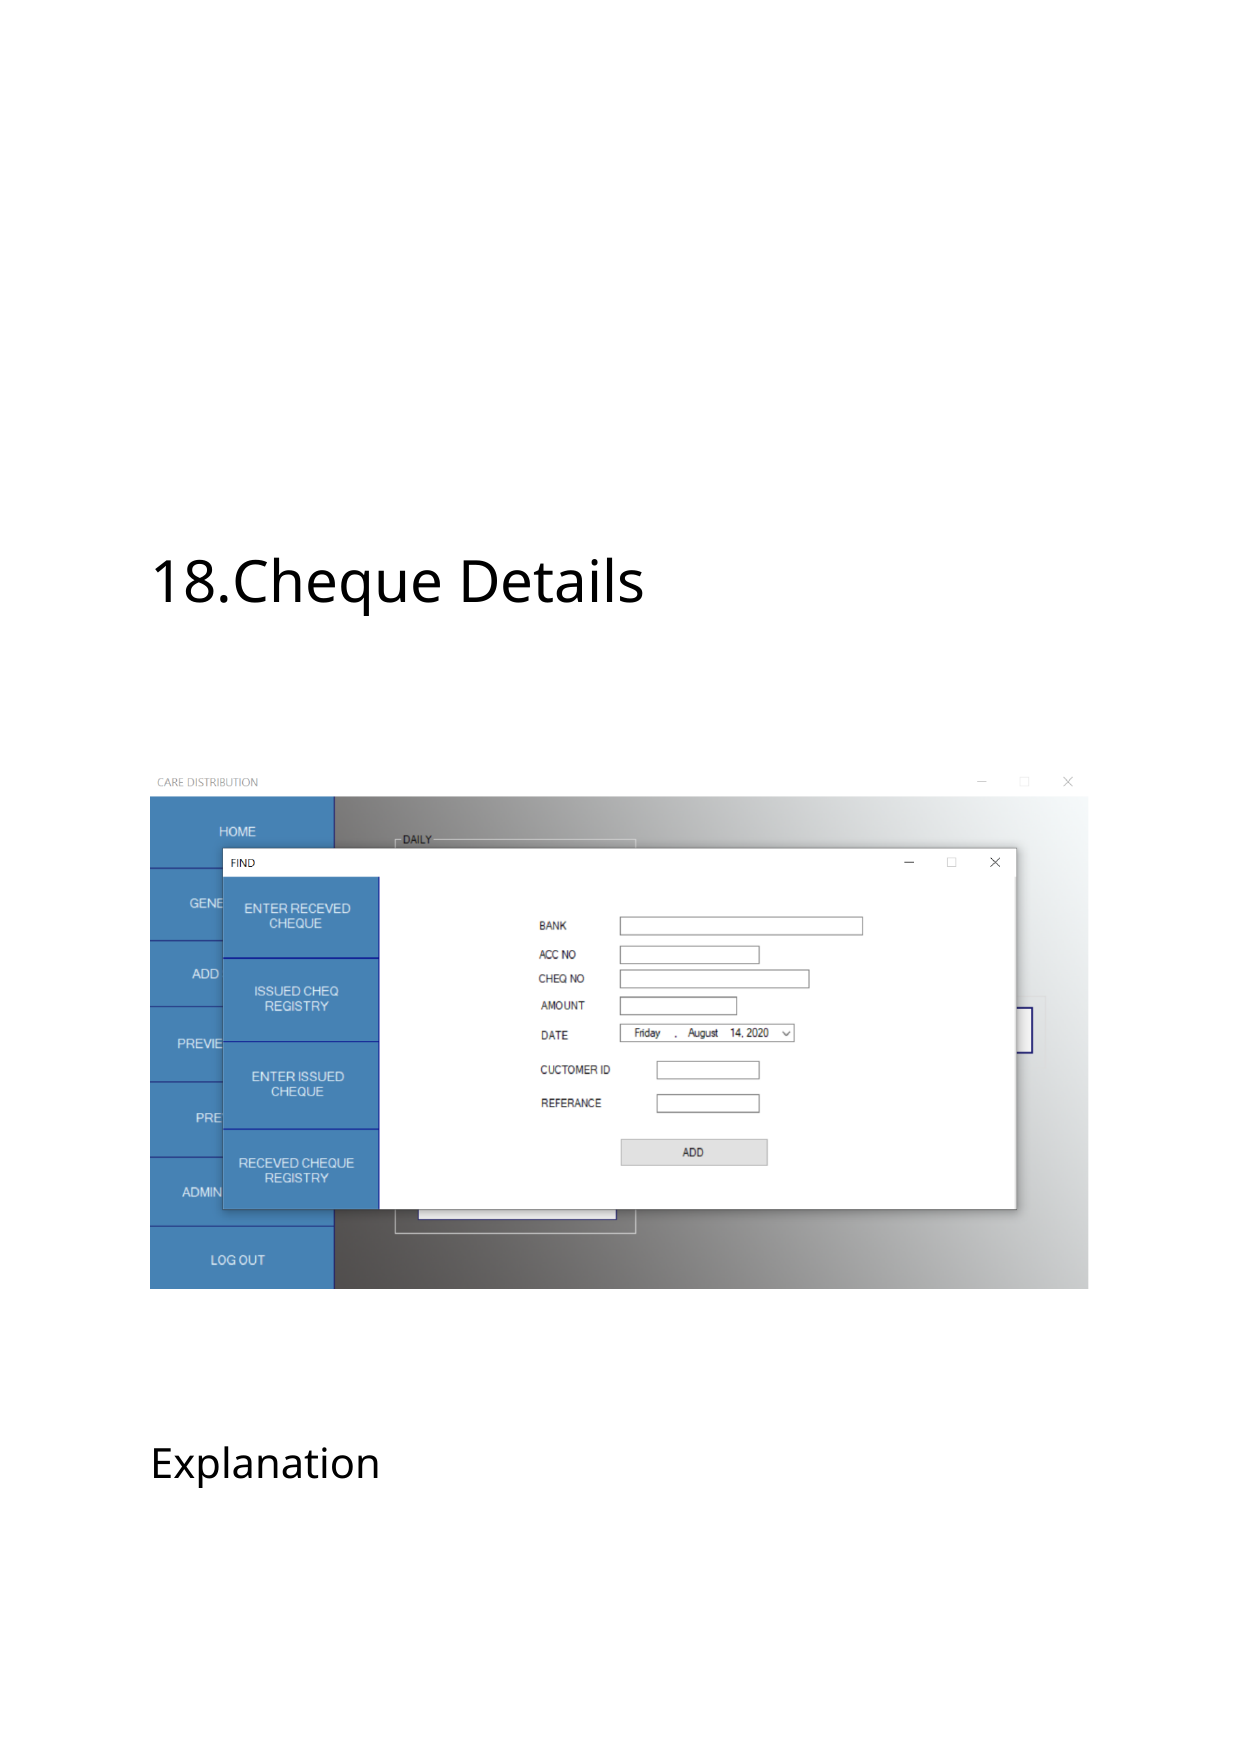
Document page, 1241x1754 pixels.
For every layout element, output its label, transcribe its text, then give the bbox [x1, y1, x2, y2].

text Explanation [150, 1434, 1090, 1491]
text 18.Cheque Details [150, 539, 1090, 619]
picture [150, 769, 1089, 1289]
